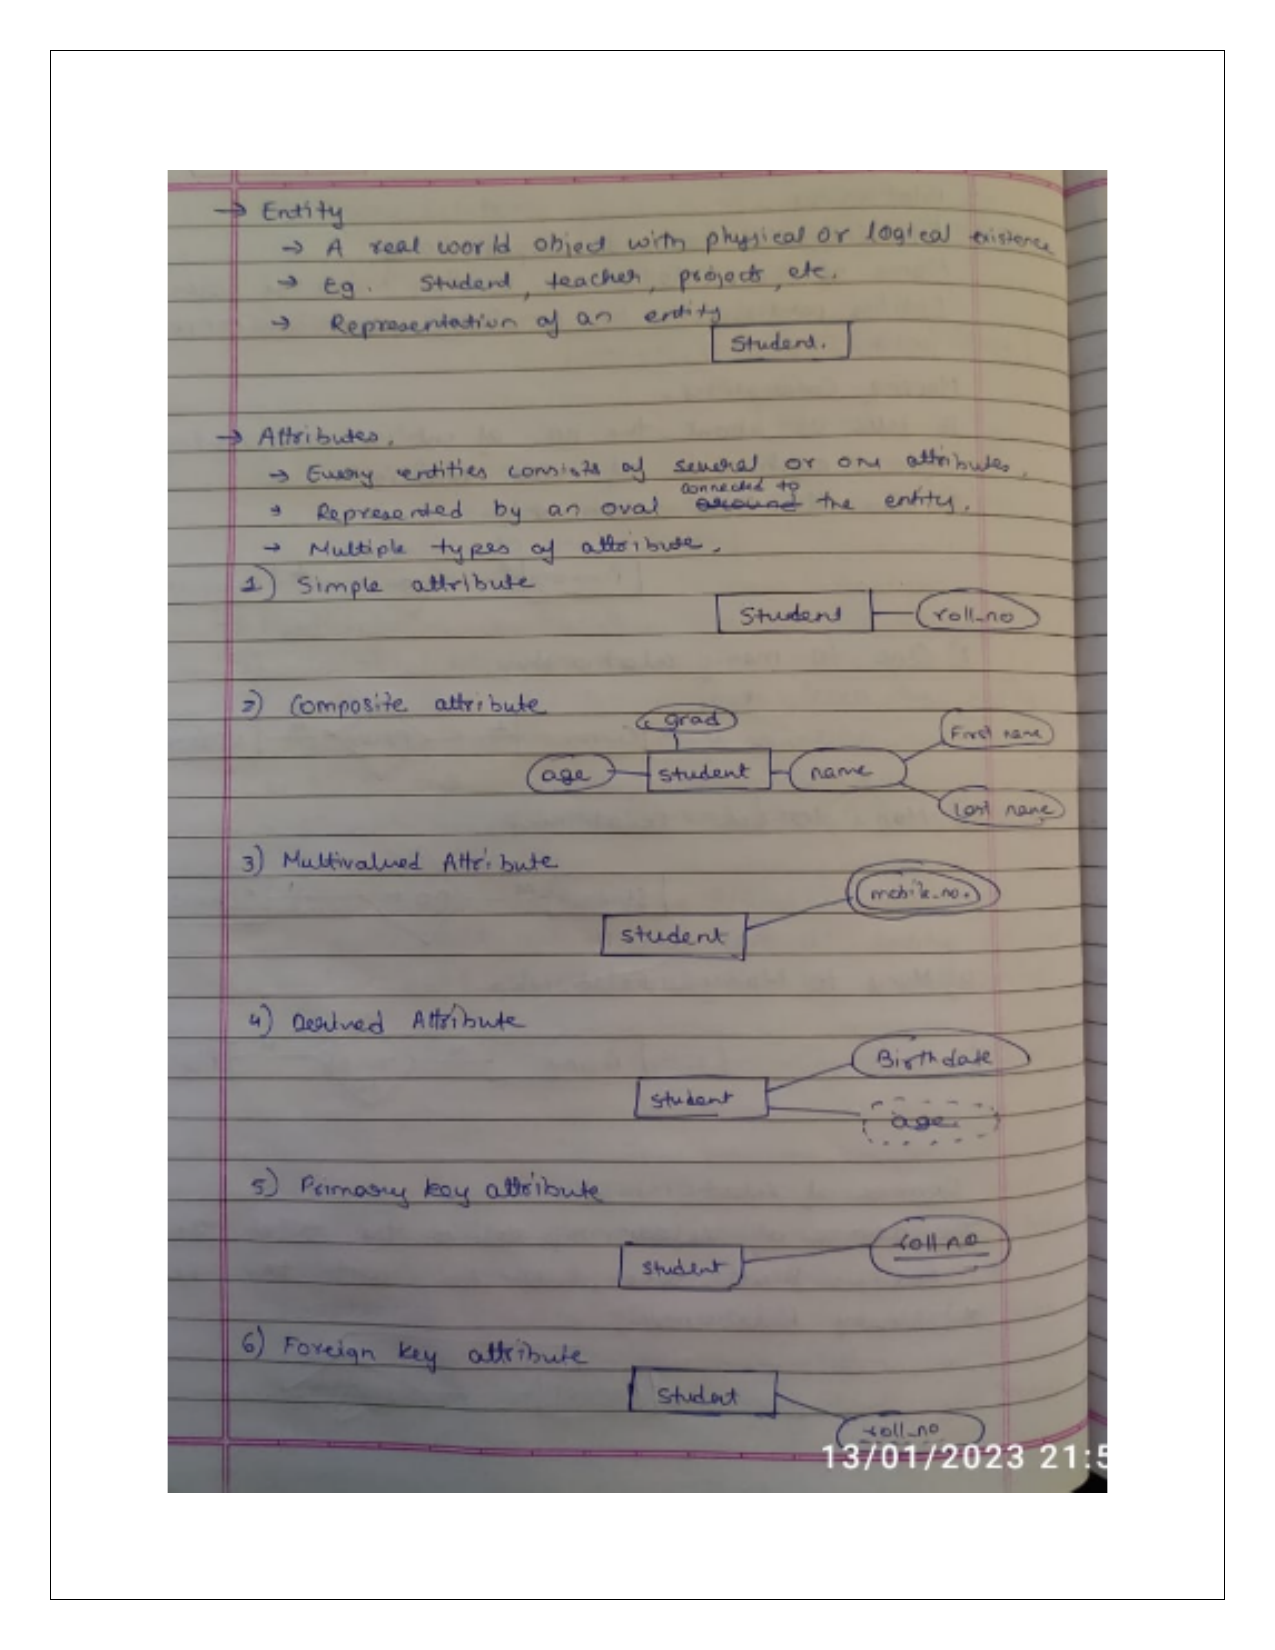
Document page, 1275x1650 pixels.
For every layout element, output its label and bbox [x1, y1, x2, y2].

picture [167, 170, 1108, 1493]
